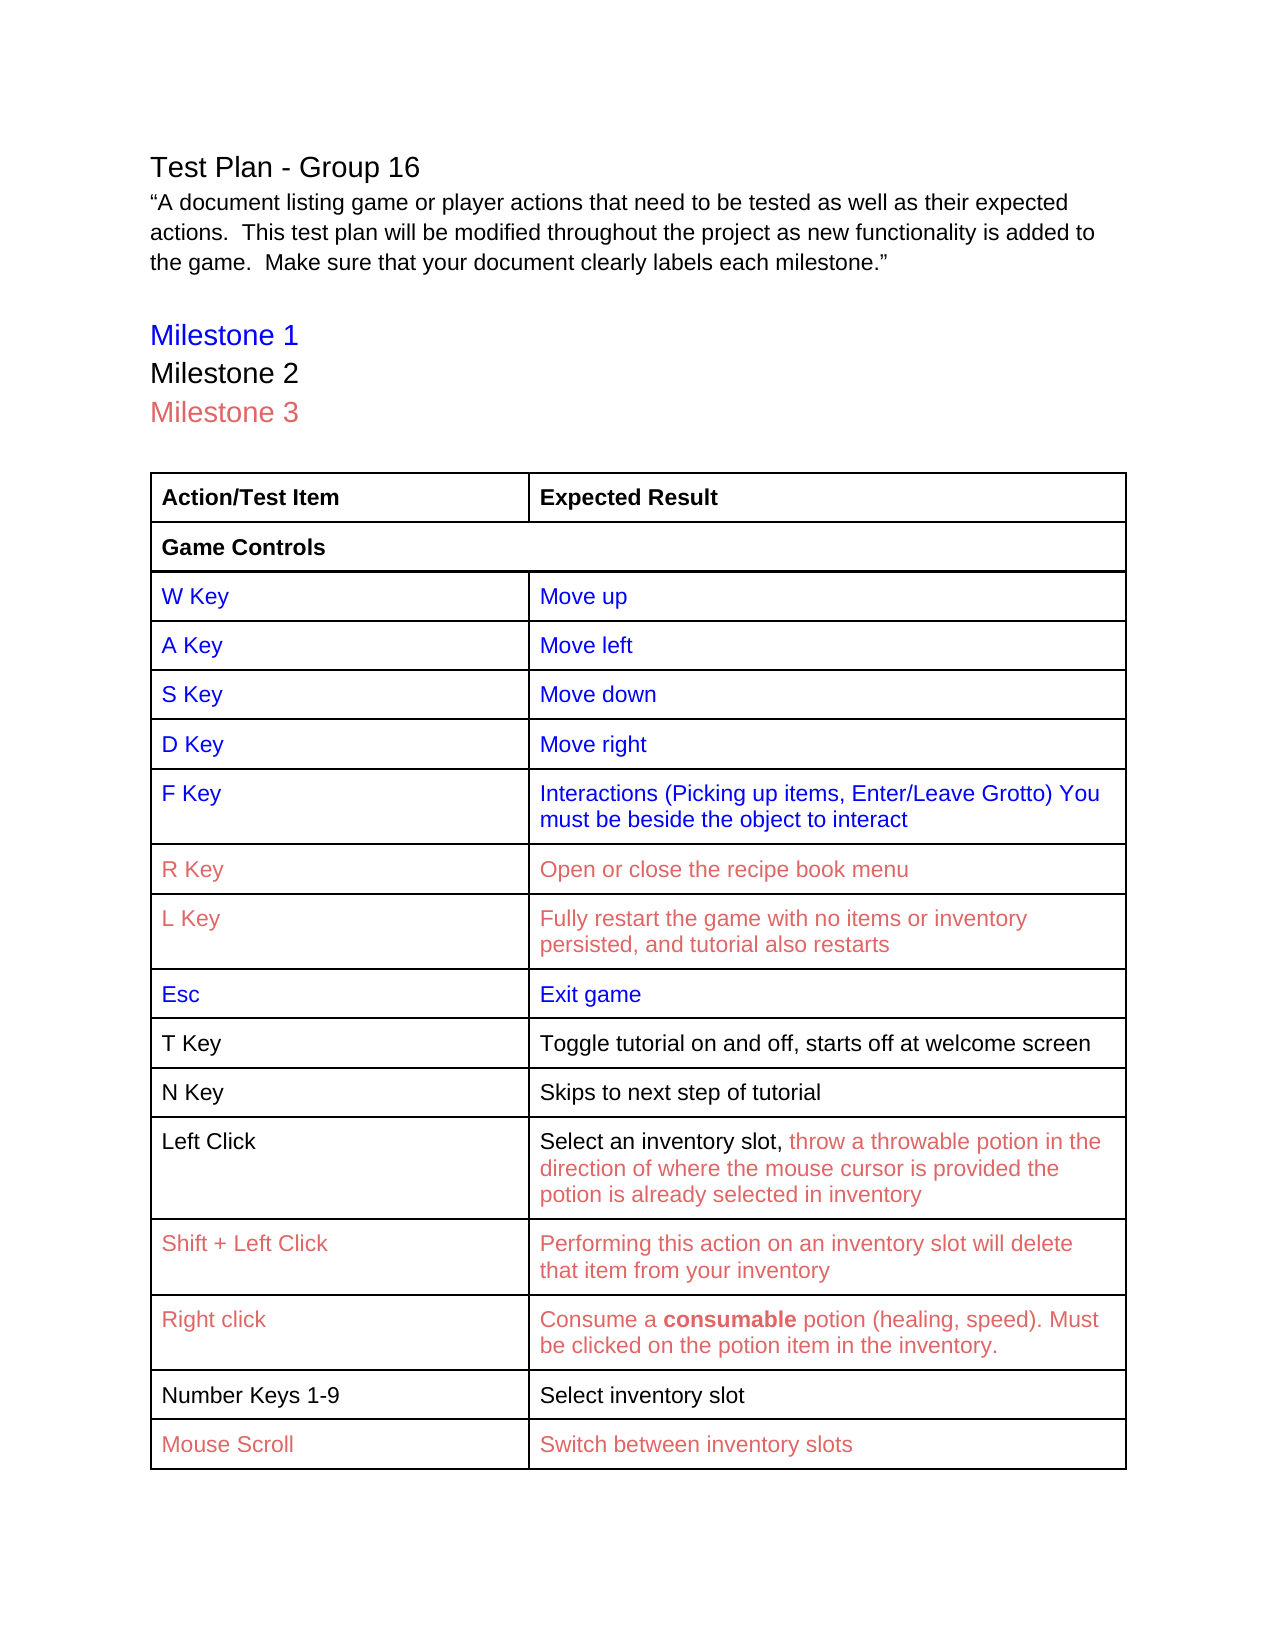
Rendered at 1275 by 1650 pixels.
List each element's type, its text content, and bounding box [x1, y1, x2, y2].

table_cell Fully restart the game with no items or inventory persisted, and tutorial also restarts [530, 895, 1125, 968]
table_header Expected Result [530, 474, 1125, 521]
table_cell Performing this action on an inventory slot will delete that item from your inventory [530, 1220, 1125, 1293]
table_cell D Key [152, 720, 528, 767]
table_cell Right click [152, 1296, 528, 1369]
text Milestone 3 [150, 395, 1125, 428]
table_cell Esc [152, 970, 528, 1017]
table_cell Interactions (Picking up items, Enter/Leave Grotto) You must be beside the object to interact [530, 770, 1125, 843]
table_cell N Key [152, 1069, 528, 1116]
table_cell Shift + Left Click [152, 1220, 528, 1293]
text “A document listing game or player actions that need to be tested as well as their expected actions. This test plan will be modified throughout the project as new functionality is added to the game. Make sure that your document clearly labels each milestone.” [150, 188, 1125, 275]
table_cell A Key [152, 622, 528, 669]
table_header Action/Test Item [152, 474, 528, 521]
table_cell F Key [152, 770, 528, 843]
table_cell Select an inventory slot, throw a throwable potion in the direction of where the mouse cursor is provided the potion is already selected in inventory [530, 1118, 1125, 1218]
table_cell W Key [152, 573, 528, 620]
table_cell Toggle tutorial on and off, starts off at welcome screen [530, 1019, 1125, 1067]
table_cell Open or close the recipe book menu [530, 845, 1125, 892]
table_cell Left Click [152, 1118, 528, 1218]
table_cell R Key [152, 845, 528, 892]
table_cell Switch between inventory slots [530, 1420, 1125, 1468]
table_cell Move left [530, 622, 1125, 669]
table_cell Move down [530, 671, 1125, 718]
table_cell Move right [530, 720, 1125, 767]
table_cell Move up [530, 573, 1125, 620]
text Milestone 1 [150, 318, 1125, 351]
table_cell Exit game [530, 970, 1125, 1017]
table_cell Skips to next step of tutorial [530, 1069, 1125, 1116]
table_cell Mouse Scroll [152, 1420, 528, 1468]
table_cell Number Keys 1-9 [152, 1371, 528, 1418]
table_cell Select inventory slot [530, 1371, 1125, 1418]
table_cell L Key [152, 895, 528, 968]
table_cell Consume a consumable potion (healing, speed). Must be clicked on the potion item in the inventory. [530, 1296, 1125, 1369]
table_cell T Key [152, 1019, 528, 1067]
text Milestone 2 [150, 356, 1125, 390]
table_cell Game Controls [152, 523, 1125, 570]
table_cell S Key [152, 671, 528, 718]
text Test Plan - Group 16 [150, 150, 1125, 183]
